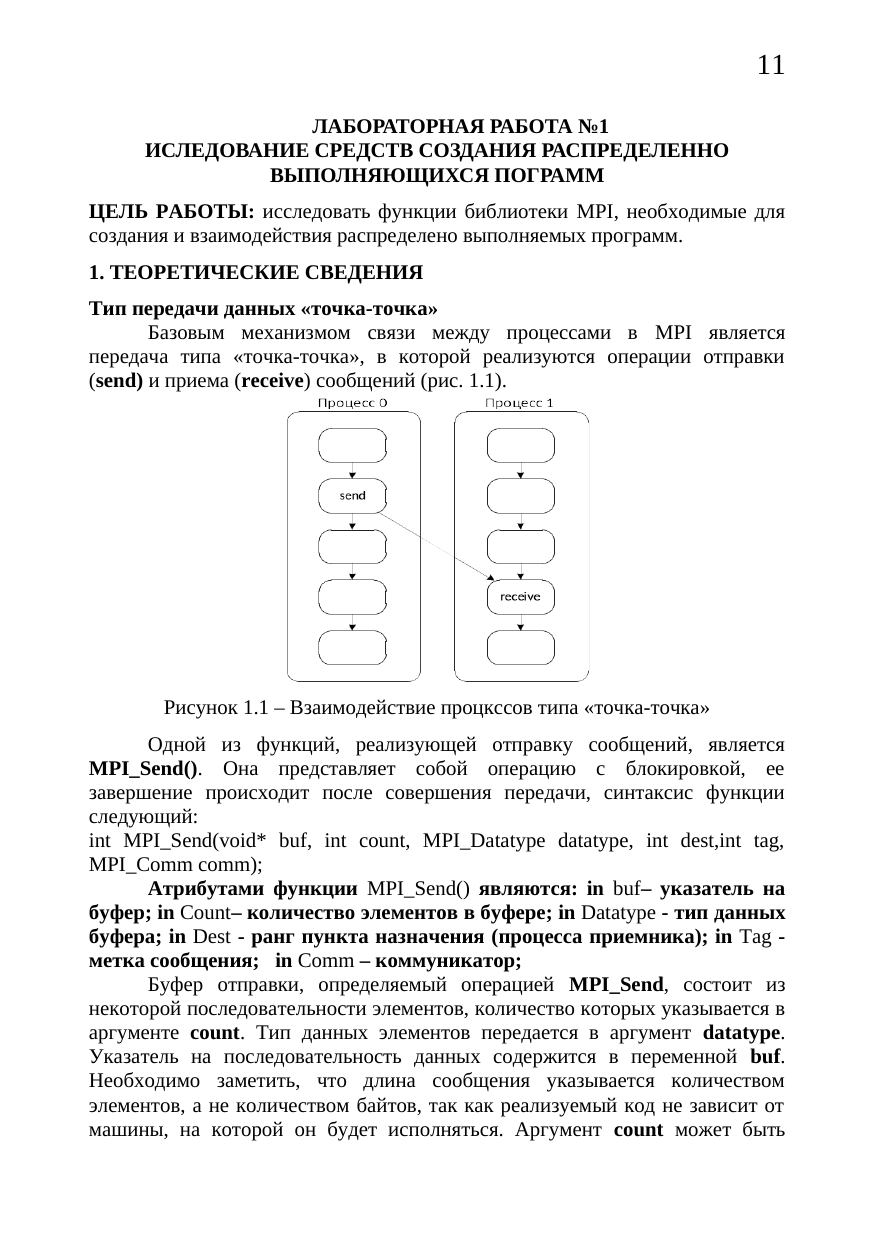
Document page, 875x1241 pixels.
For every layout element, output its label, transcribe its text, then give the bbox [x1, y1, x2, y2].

text Атрибутами функции MPI_Send() являются: in buf– указатель на буфер; in Count– количество элементов в буфере; in Datatype - тип данных буфера; in Dest - ранг пункта назначения (процесса приемника); in Tag - метка сообщения; in Comm – коммуникатор; [89, 876, 785, 972]
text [89, 972, 785, 1141]
text Рисунок 1.1 – Взаимодействие процкссов типа «точка-точка» [89, 695, 785, 719]
subtitle ЦЕЛЬ РАБОТЫ: исследовать функции библиотеки MPI, необходимые для создания и взаимодействия распределено выполняемых программ. [89, 199, 785, 247]
text Одной из функций, реализующей отправку сообщений, является MPI_Send(). Она представляет собой операцию с блокировкой, ее завершение происходит после совершения передачи, синтаксис функции следующий: [89, 732, 785, 828]
subtitle Тип передачи данных «точка-точка» [89, 296, 785, 320]
text Базовым механизмом связи между процессами в MPI является передача типа «точка-точка», в которой реализуются операции отправки (send) и приема (receive) сообщений (рис. 1.1). [89, 320, 785, 392]
text int MPI_Send(void* buf, int count, MPI_Datatype datatype, int dest,int tag, MPI_Comm comm); [89, 828, 785, 876]
subtitle ЛАБОРАТОРНАЯ РАБОТА №1 Иследование средств создания распределенно выполняющихся пограмм [89, 114, 785, 187]
subtitle 1. ТЕОРЕТИЧЕСКИЕ СВЕДЕНИЯ [89, 260, 785, 284]
